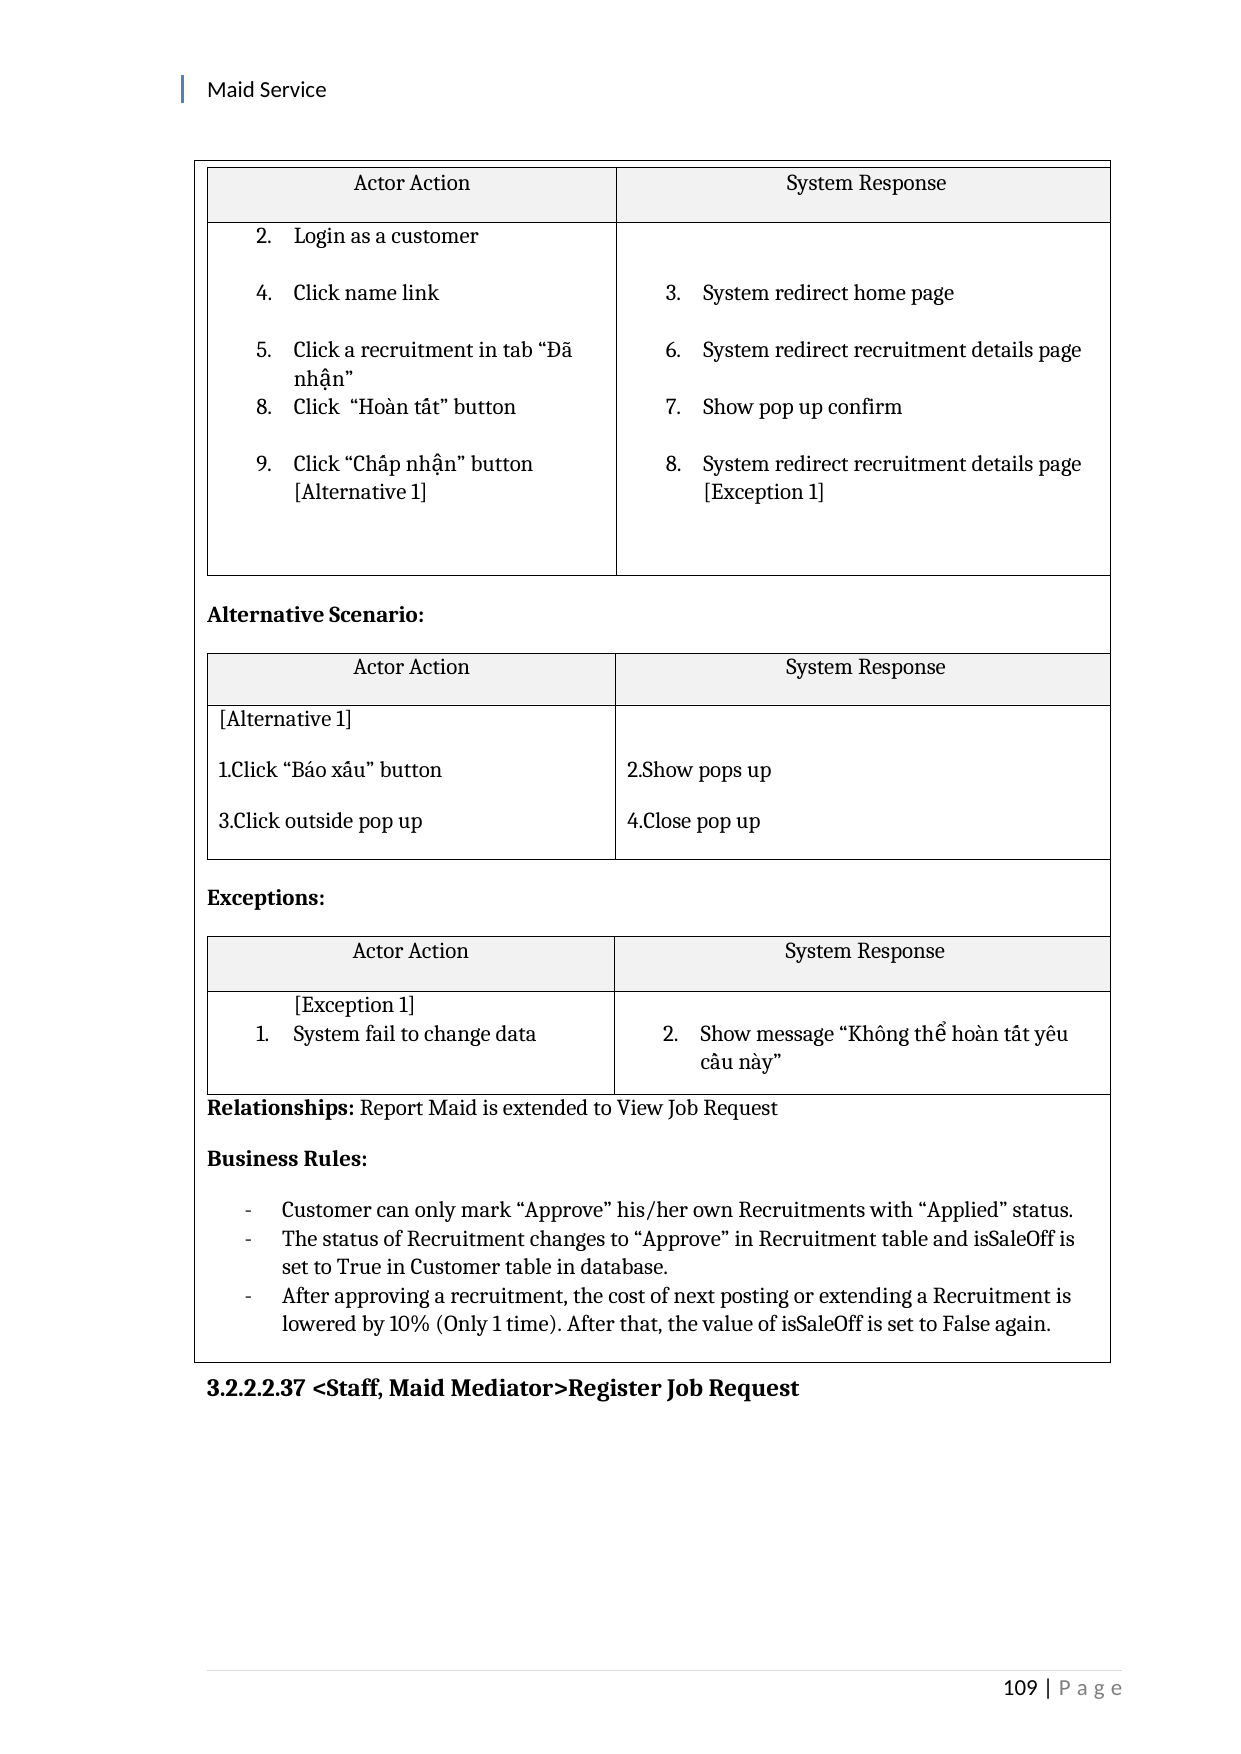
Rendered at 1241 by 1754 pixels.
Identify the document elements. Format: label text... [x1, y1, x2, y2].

subtitle <Staff, Maid Mediator>Register Job Request [207, 1373, 1122, 1402]
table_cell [195, 161, 1110, 1362]
